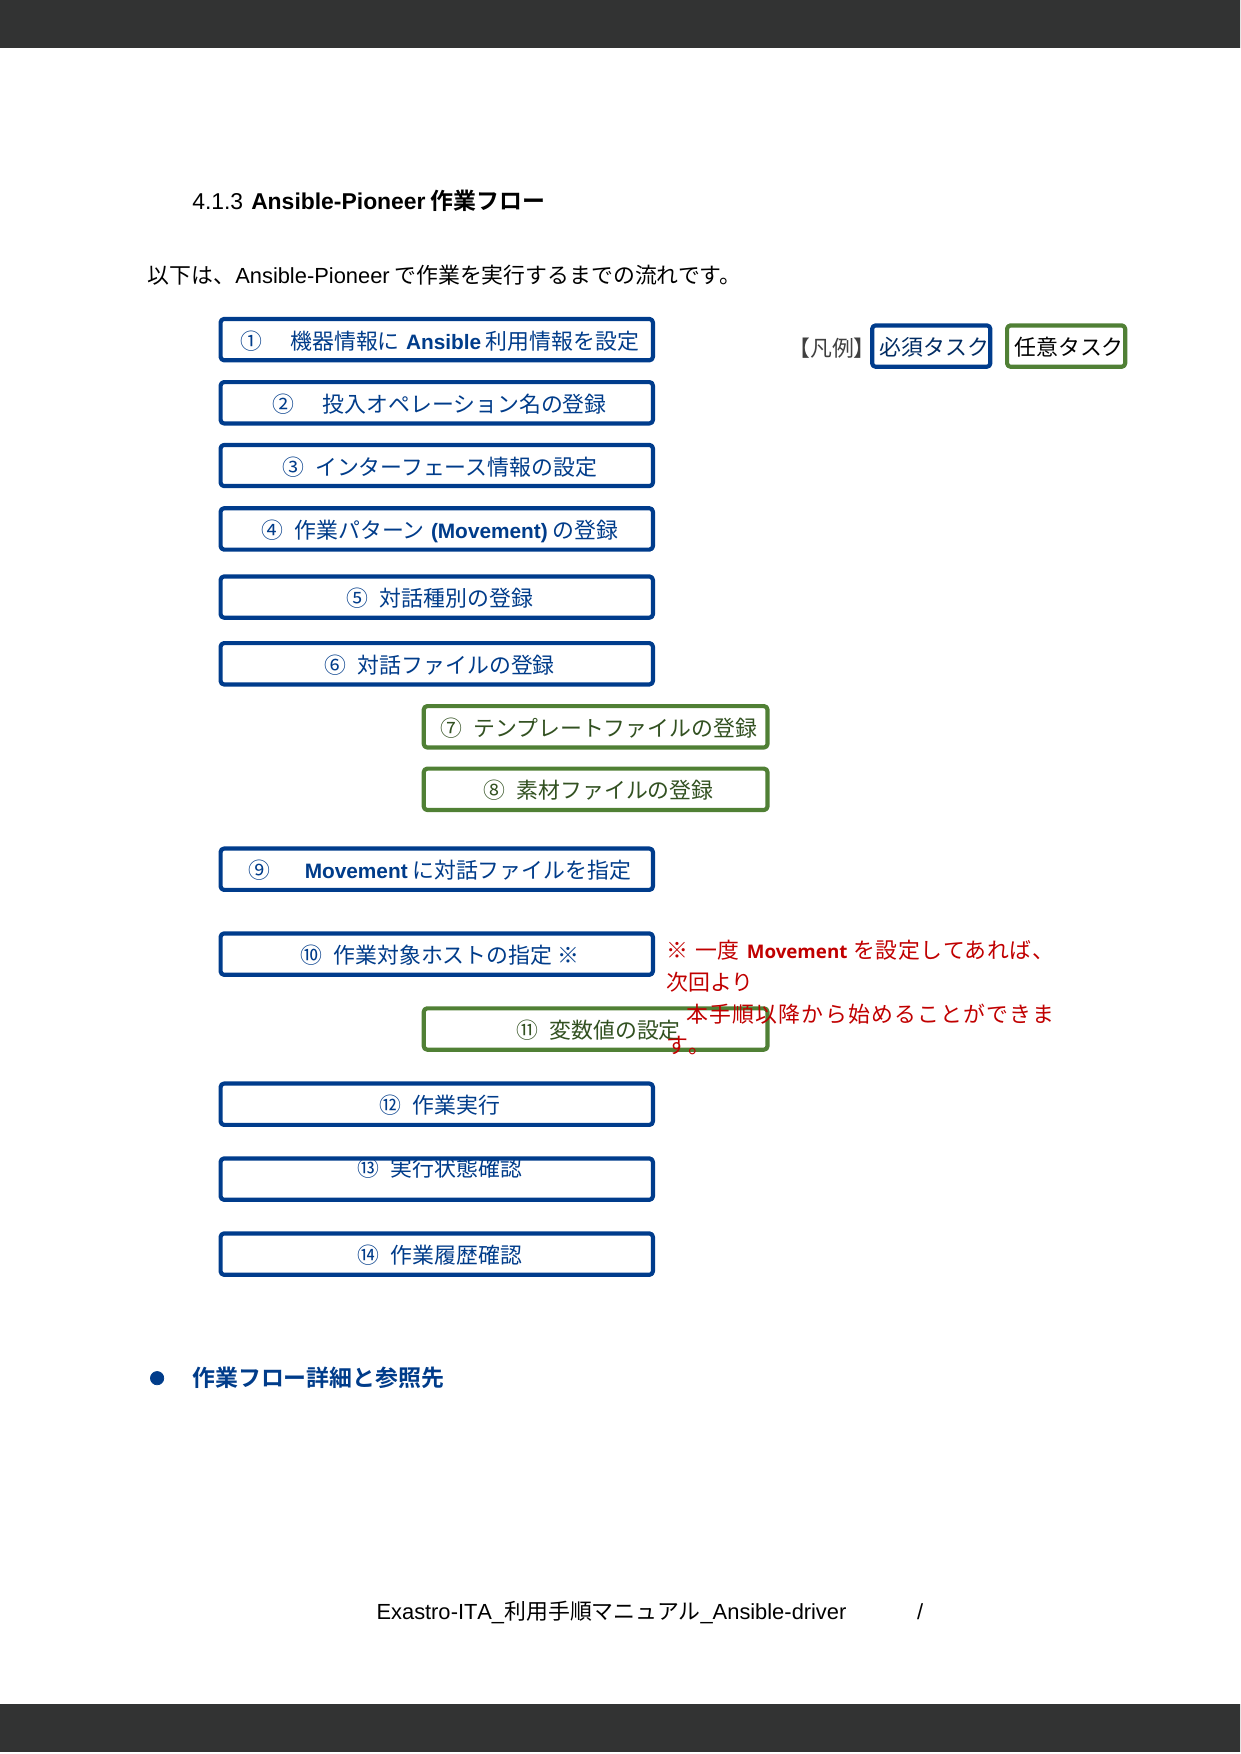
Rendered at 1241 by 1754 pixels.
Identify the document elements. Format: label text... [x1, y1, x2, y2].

picture [0, 0, 1241, 48]
list 作業フロー詳細と参照先 [148, 1347, 1152, 1406]
text 以下は、Ansible-Pioneerで作業を実行するまでの流れです。 [148, 244, 1152, 304]
picture [0, 1704, 1241, 1752]
subtitle Ansible-Pioneer作業フロー [192, 170, 1152, 229]
